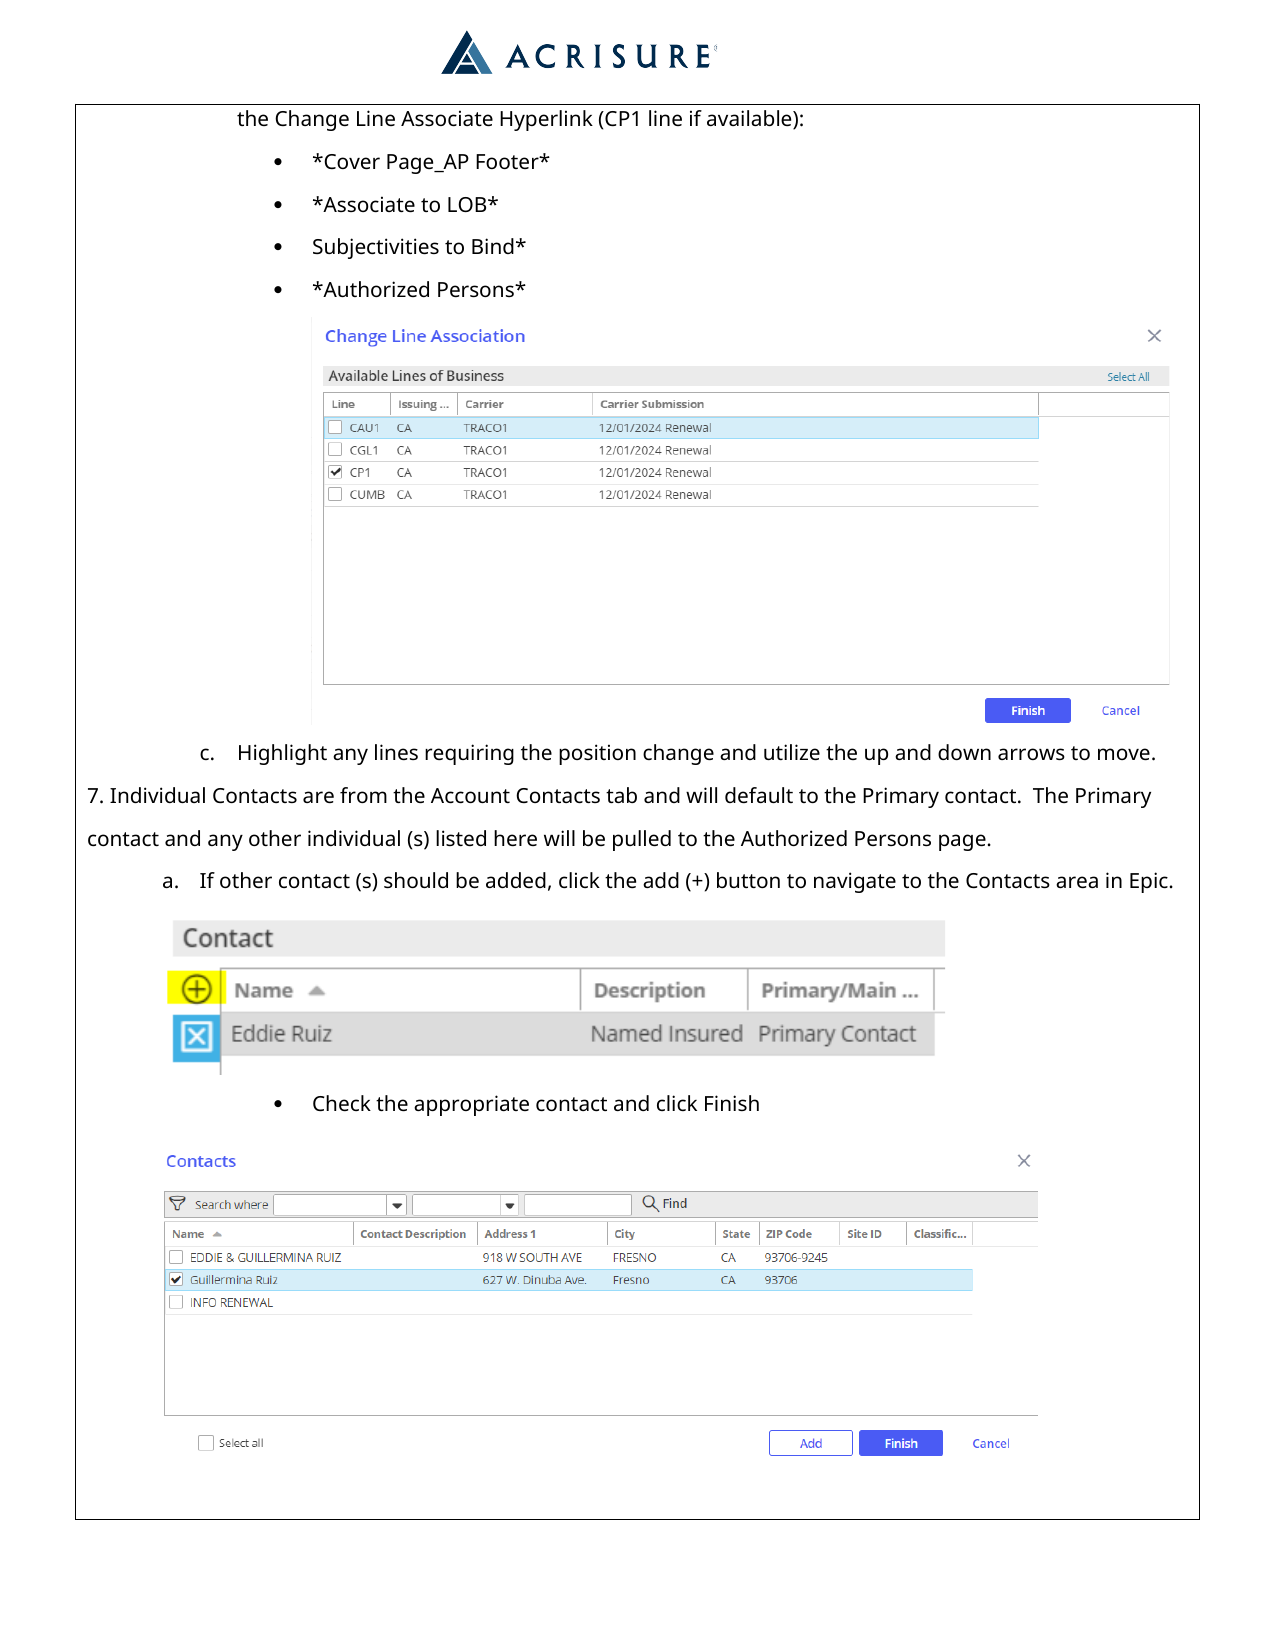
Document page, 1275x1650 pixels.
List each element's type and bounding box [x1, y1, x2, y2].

picture [439, 23, 718, 80]
picture [311, 317, 1170, 725]
picture [167, 908, 946, 1075]
picture [161, 1148, 1038, 1457]
table_header [76, 105, 1199, 1519]
